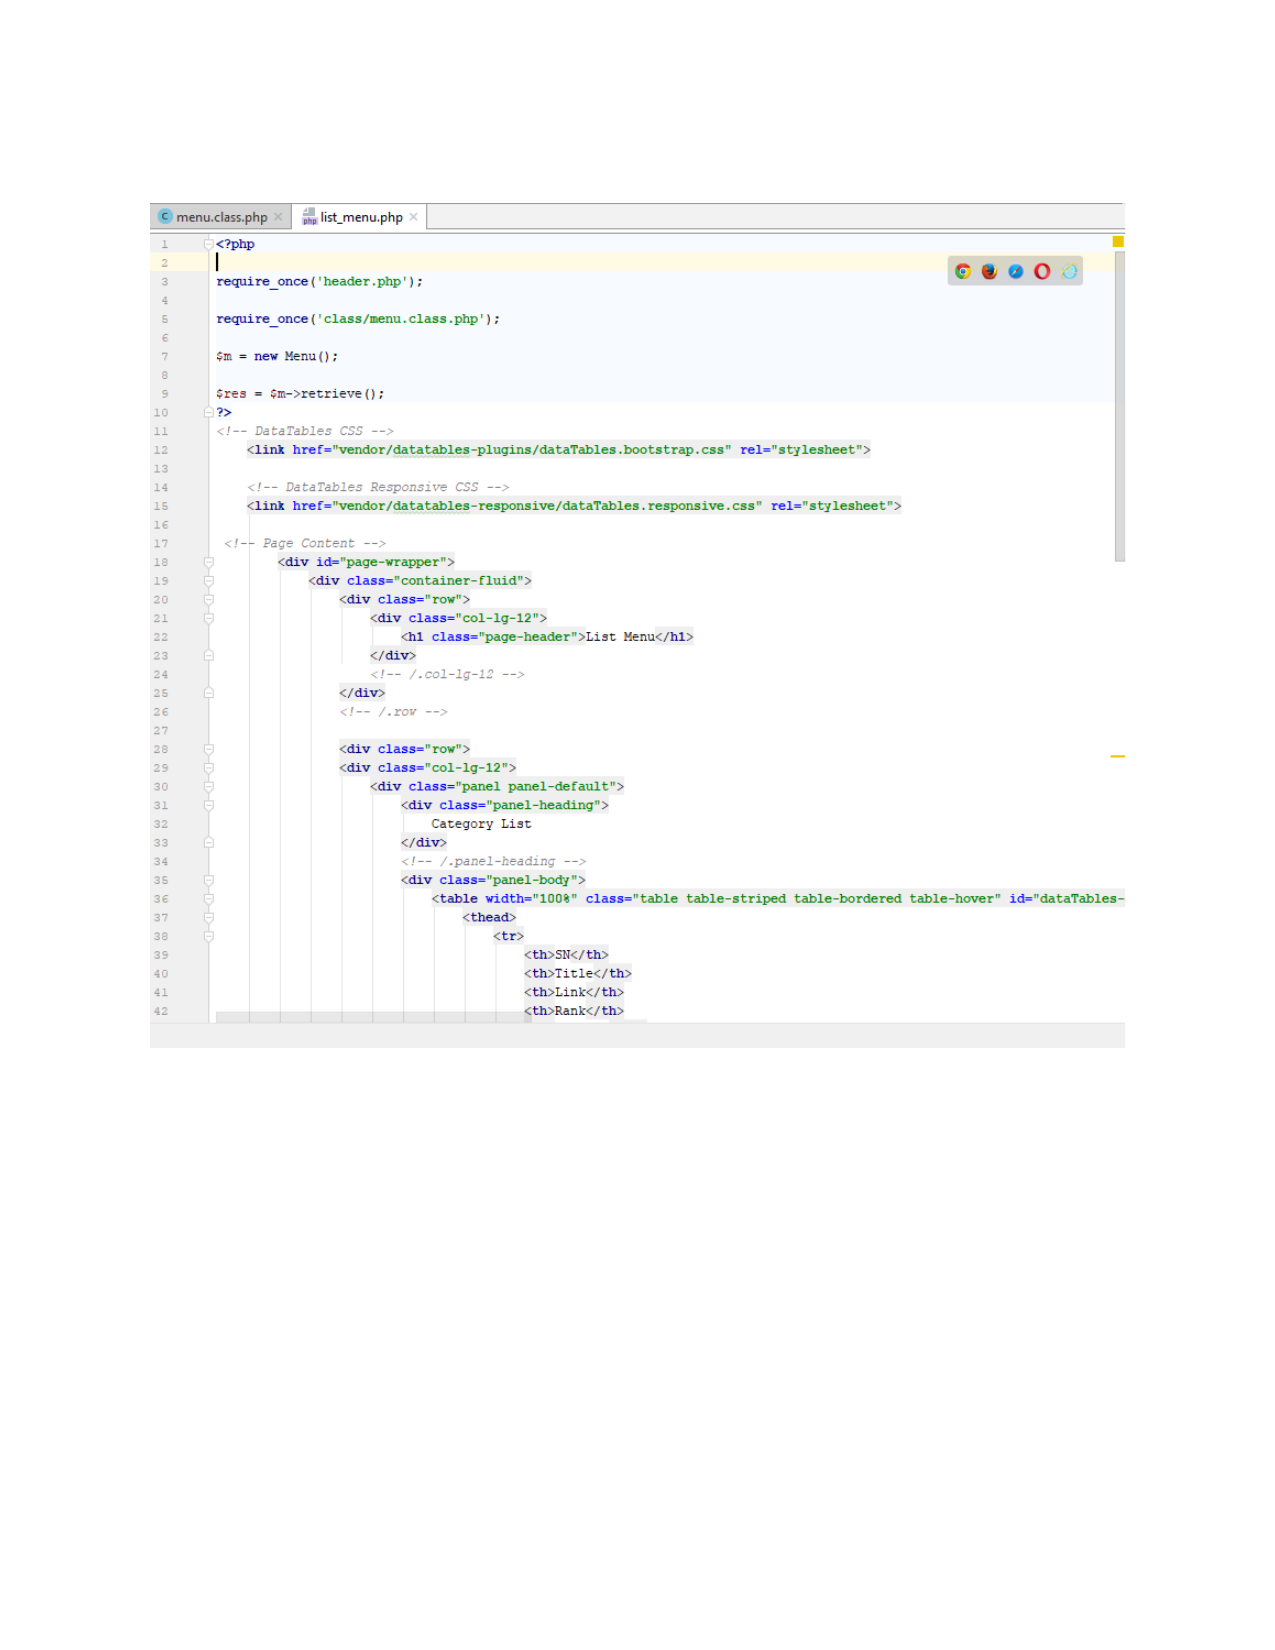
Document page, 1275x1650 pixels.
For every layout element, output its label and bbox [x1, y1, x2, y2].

picture [150, 203, 1125, 1048]
